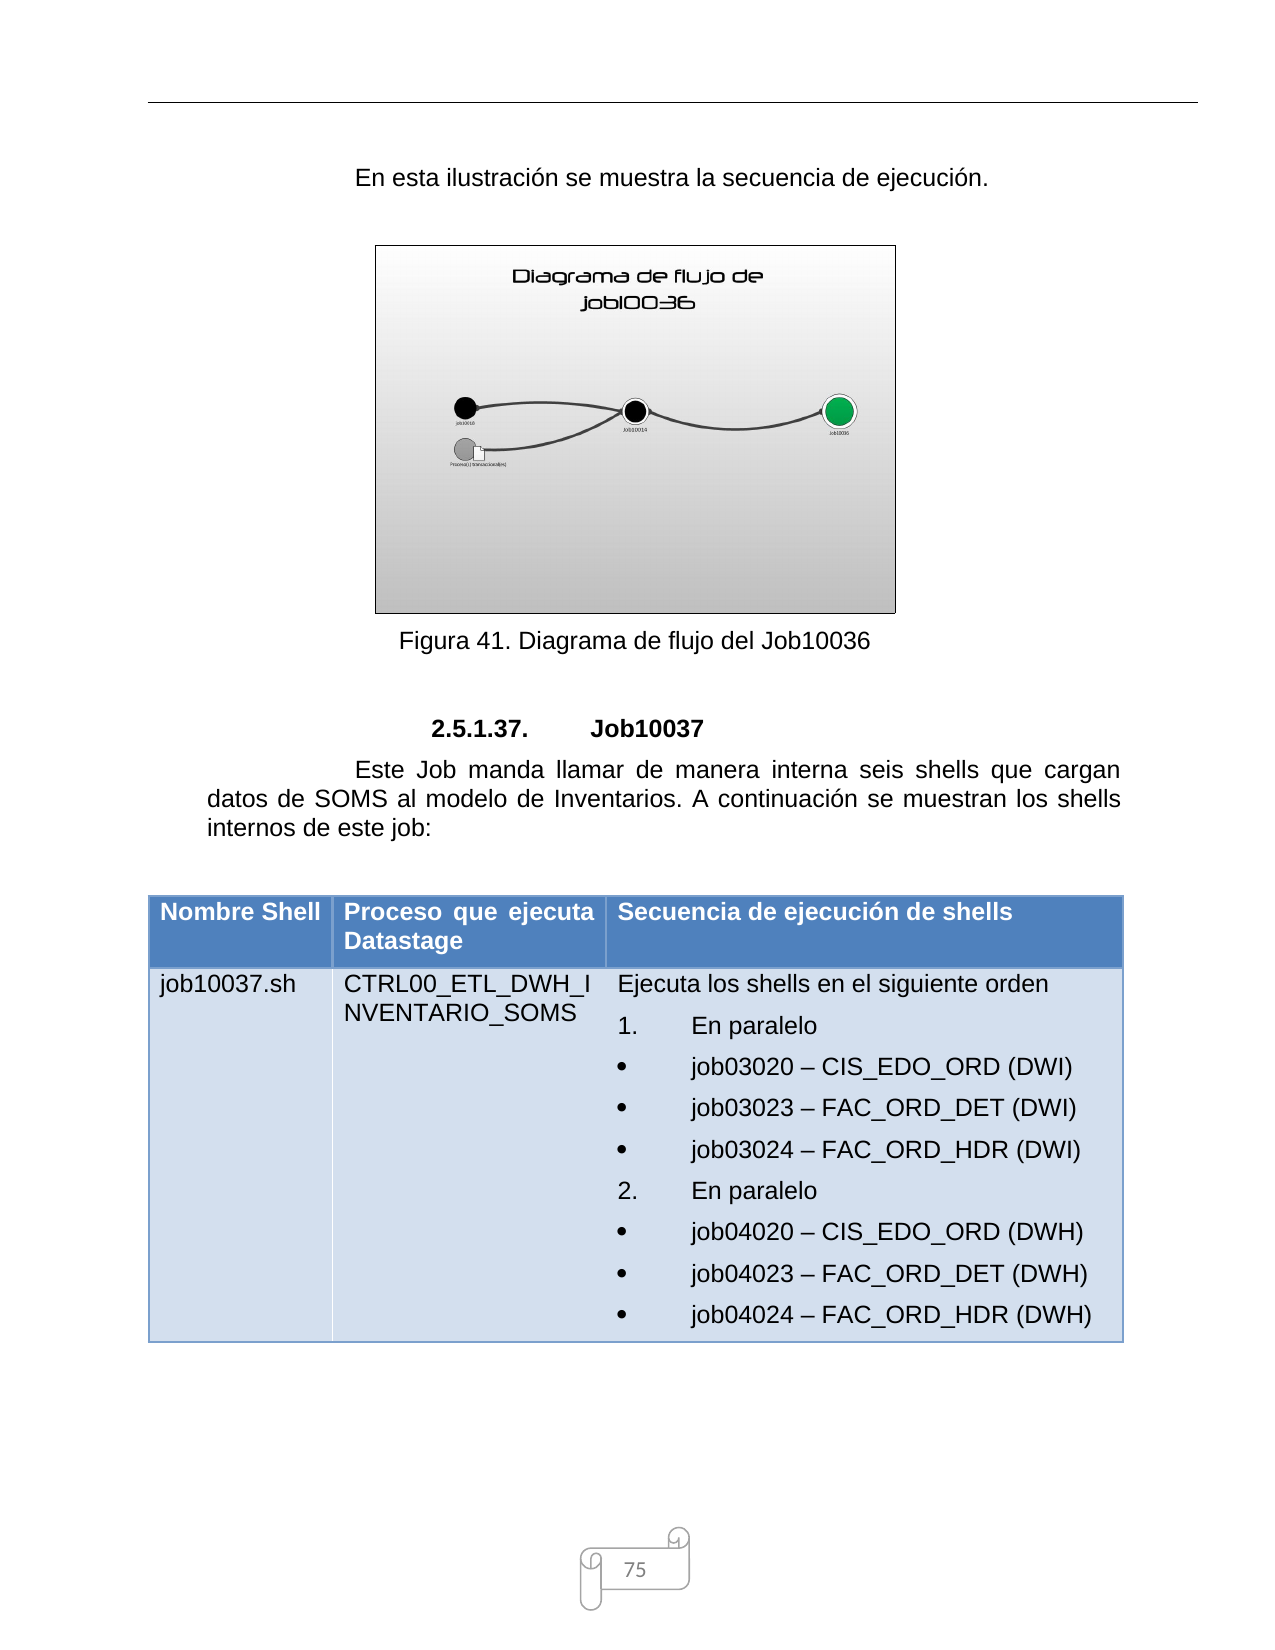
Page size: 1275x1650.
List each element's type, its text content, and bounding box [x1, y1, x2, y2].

subtitle Job10037 [283, 714, 1122, 743]
text Este Job manda llamar de manera interna seis shells que cargan datos de SOMS al modelo de Inventarios. A continuación se muestran los shells internos de este job: [207, 755, 1122, 841]
text Figura 41. Diagrama de flujo del Job10036 [148, 626, 1122, 654]
picture [376, 246, 895, 613]
table_header Nombre Shell [150, 897, 331, 967]
text En esta ilustración se muestra la secuencia de ejecución. [207, 162, 1122, 191]
table_header Secuencia de ejecución de shells [607, 897, 1122, 967]
table_cell Ejecuta los shells en el siguiente orden En paralelo job03020 – CIS_EDO_ORD (DWI) job03023 – FAC_ORD_DET (DWI) job03024 – FAC_ORD_HDR (DWI) En paralelo job04020 – CIS_EDO_ORD (DWH) job04023 – FAC_ORD_DET (DWH) job04024 – FAC_ORD_HDR (DWH) [606, 969, 1122, 1341]
table_header Proceso que ejecuta Datastage [334, 897, 605, 967]
table_cell CTRL00_ETL_DWH_INVENTARIO_SOMS [333, 969, 606, 1341]
table_cell job10037.sh [150, 969, 332, 1341]
